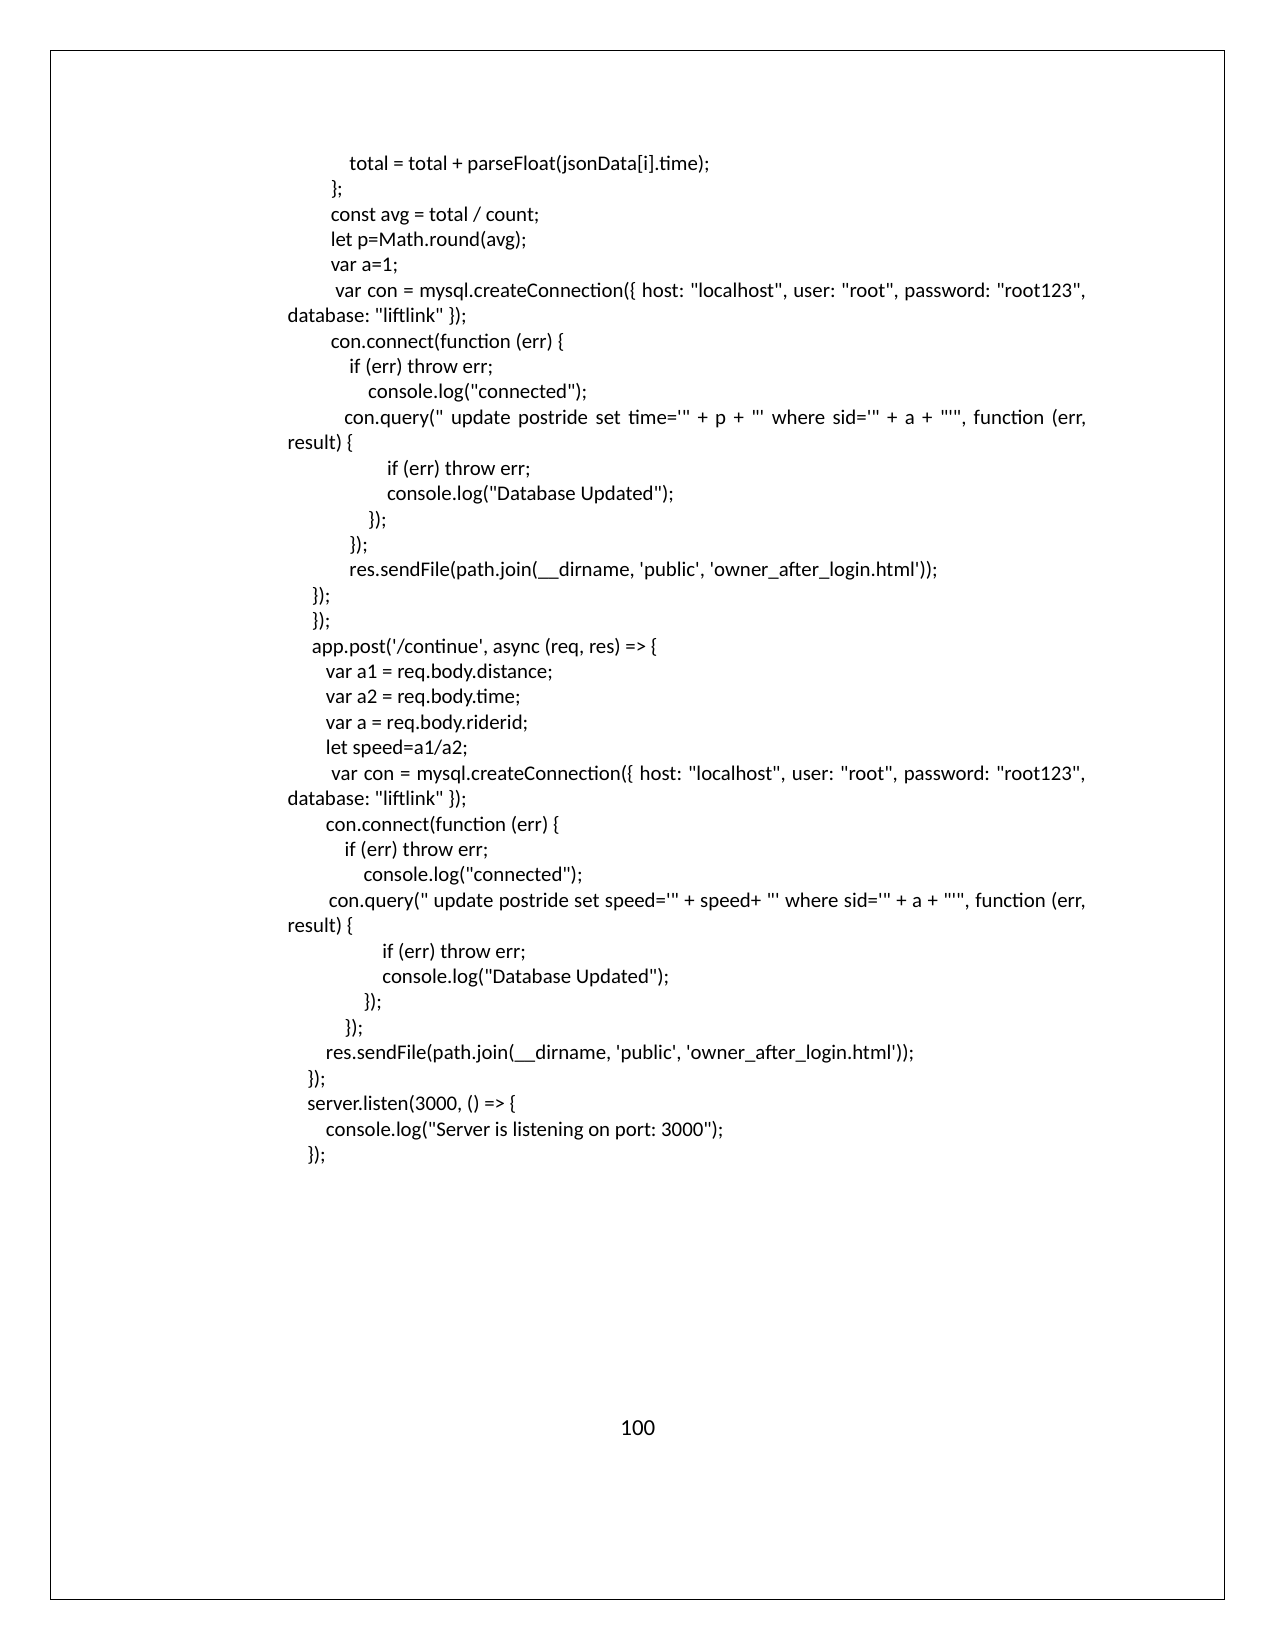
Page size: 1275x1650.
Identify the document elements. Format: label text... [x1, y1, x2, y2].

text }); [287, 506, 1087, 531]
text var con = mysql.createConnection({ host: "localhost", user: "root", password: "root123", database: "liftlink" }); [287, 277, 1087, 328]
text res.sendFile(path.join(__dirname, 'public', 'owner_after_login.html')); [287, 557, 1087, 582]
text }); [287, 607, 1087, 633]
text if (err) throw err; [287, 455, 1087, 480]
text var a2 = req.body.time; [287, 684, 1087, 709]
text app.post('/continue', async (req, res) => { [287, 633, 1087, 658]
text let speed=a1/a2; [287, 734, 1087, 760]
text var a=1; [287, 252, 1087, 277]
text }); [287, 989, 1087, 1014]
text let p=Math.round(avg); [287, 226, 1087, 252]
text console.log("connected"); [287, 862, 1087, 887]
text var a1 = req.body.distance; [287, 658, 1087, 684]
text console.log("connected"); [287, 379, 1087, 404]
text const avg = total / count; [287, 201, 1087, 226]
text }); [287, 1065, 1087, 1090]
text res.sendFile(path.join(__dirname, 'public', 'owner_after_login.html')); [287, 1039, 1087, 1065]
text }); [287, 1141, 1087, 1167]
text total = total + parseFloat(jsonData[i].time); [287, 150, 1087, 175]
text }); [287, 1014, 1087, 1039]
text if (err) throw err; [287, 938, 1087, 963]
text var con = mysql.createConnection({ host: "localhost", user: "root", password: "root123", database: "liftlink" }); [287, 760, 1087, 811]
text server.listen(3000, () => { [287, 1090, 1087, 1116]
text }; [287, 175, 1087, 201]
text con.connect(function (err) { [287, 811, 1087, 836]
text }); [287, 531, 1087, 557]
text con.query(" update postride set time='" + p + "' where sid='" + a + "'", function (err, result) { [287, 404, 1087, 455]
text console.log("Database Updated"); [287, 480, 1087, 506]
text con.query(" update postride set speed='" + speed+ "' where sid='" + a + "'", function (err, result) { [287, 887, 1087, 938]
text if (err) throw err; [287, 836, 1087, 862]
text console.log("Database Updated"); [287, 963, 1087, 989]
text }); [287, 582, 1087, 607]
text con.connect(function (err) { [287, 328, 1087, 353]
text var a = req.body.riderid; [287, 709, 1087, 734]
text if (err) throw err; [287, 353, 1087, 379]
text console.log("Server is listening on port: 3000"); [287, 1116, 1087, 1141]
